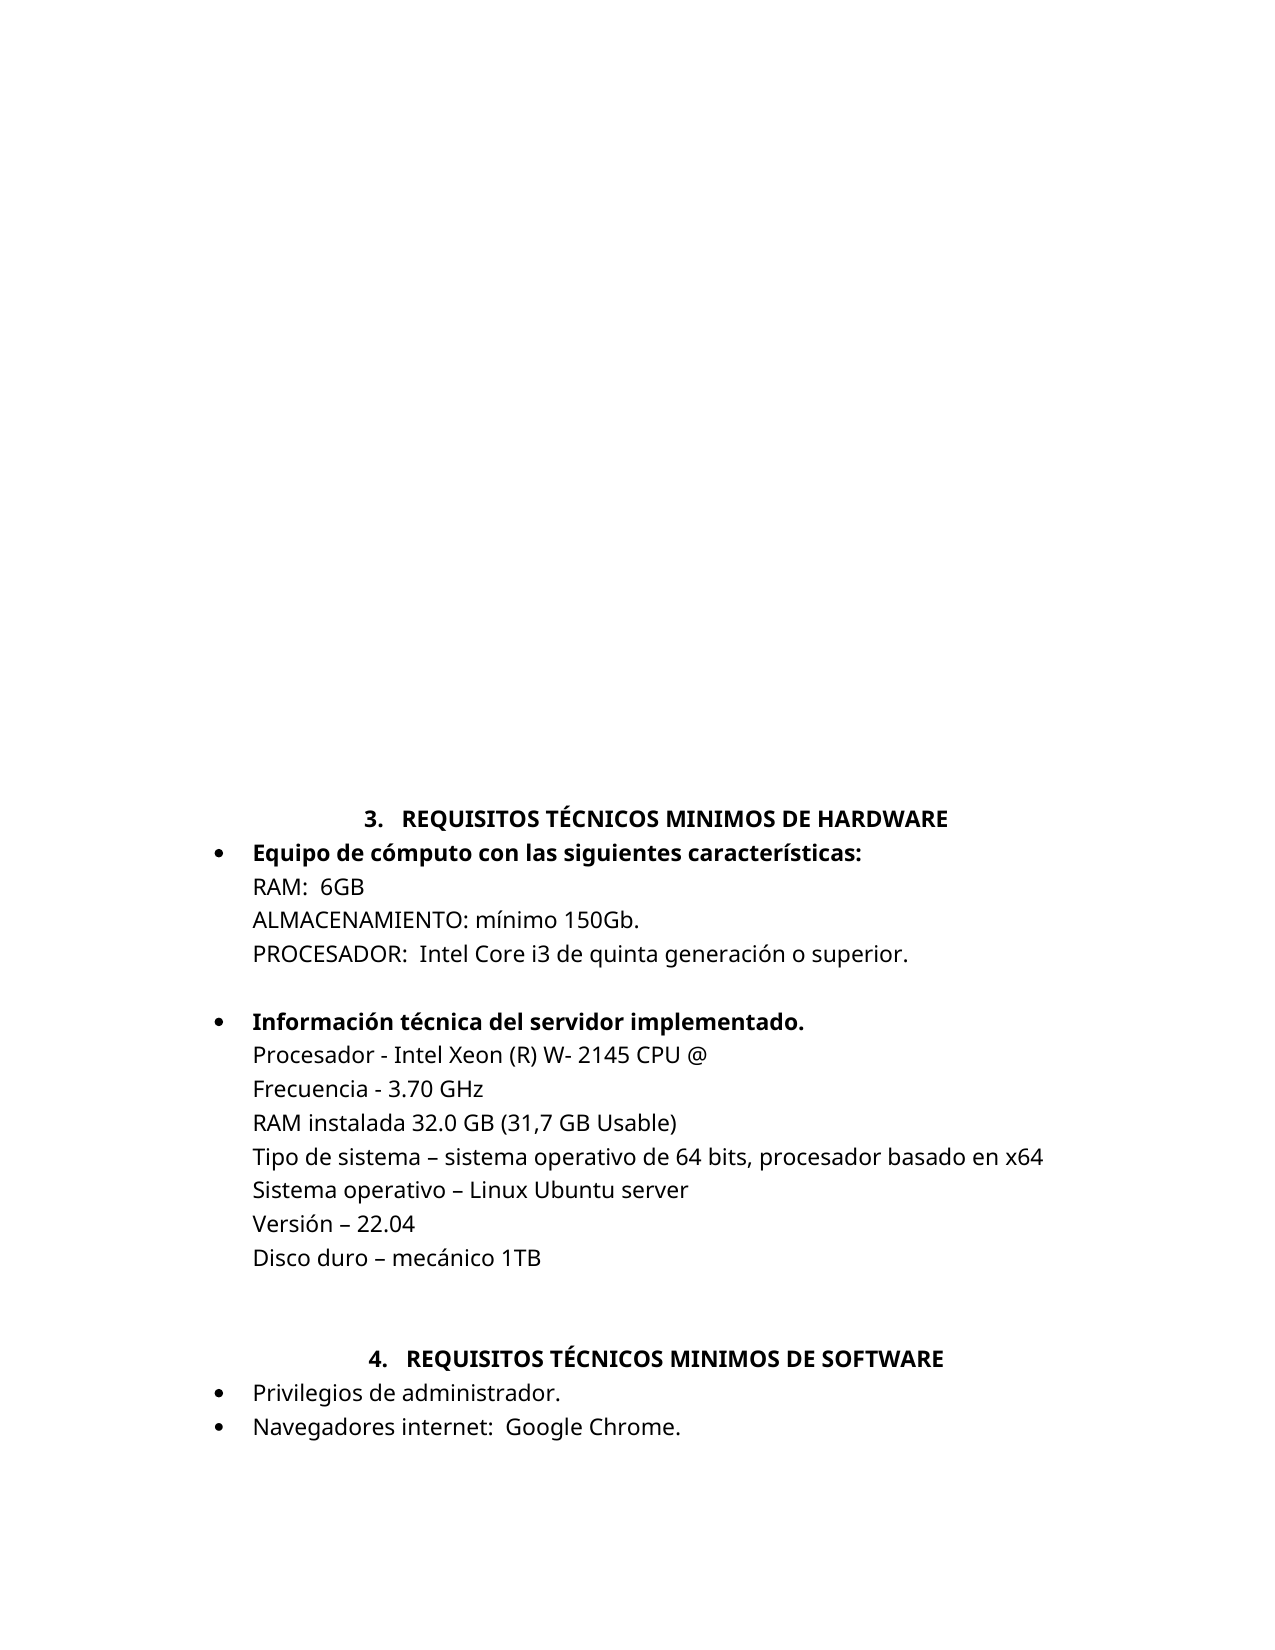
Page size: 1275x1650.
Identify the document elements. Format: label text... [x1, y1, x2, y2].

list Frecuencia - 3.70 GHz [252, 1073, 1098, 1104]
list RAM instalada 32.0 GB (31,7 GB Usable) [252, 1107, 1098, 1138]
list Privilegios de administrador. [215, 1377, 1098, 1408]
list RAM: 6GB [252, 871, 1098, 902]
list Tipo de sistema – sistema operativo de 64 bits, procesador basado en x64 [252, 1141, 1098, 1172]
list Procesador - Intel Xeon (R) W- 2145 CPU @ [252, 1039, 1098, 1071]
list Versión – 22.04 [252, 1208, 1098, 1239]
list REQUISITOS TÉCNICOS MINIMOS DE SOFTWARE [215, 1343, 1098, 1374]
list REQUISITOS TÉCNICOS MINIMOS DE HARDWARE [215, 803, 1098, 834]
list ALMACENAMIENTO: mínimo 150Gb. [252, 904, 1098, 936]
list Sistema operativo – Linux Ubuntu server [252, 1174, 1098, 1206]
list Equipo de cómputo con las siguientes características: [215, 837, 1098, 868]
list Disco duro – mecánico 1TB [252, 1242, 1098, 1273]
list Navegadores internet: Google Chrome. [215, 1411, 1098, 1442]
list Información técnica del servidor implementado. [215, 1006, 1098, 1037]
list PROCESADOR: Intel Core i3 de quinta generación o superior. [252, 938, 1098, 969]
